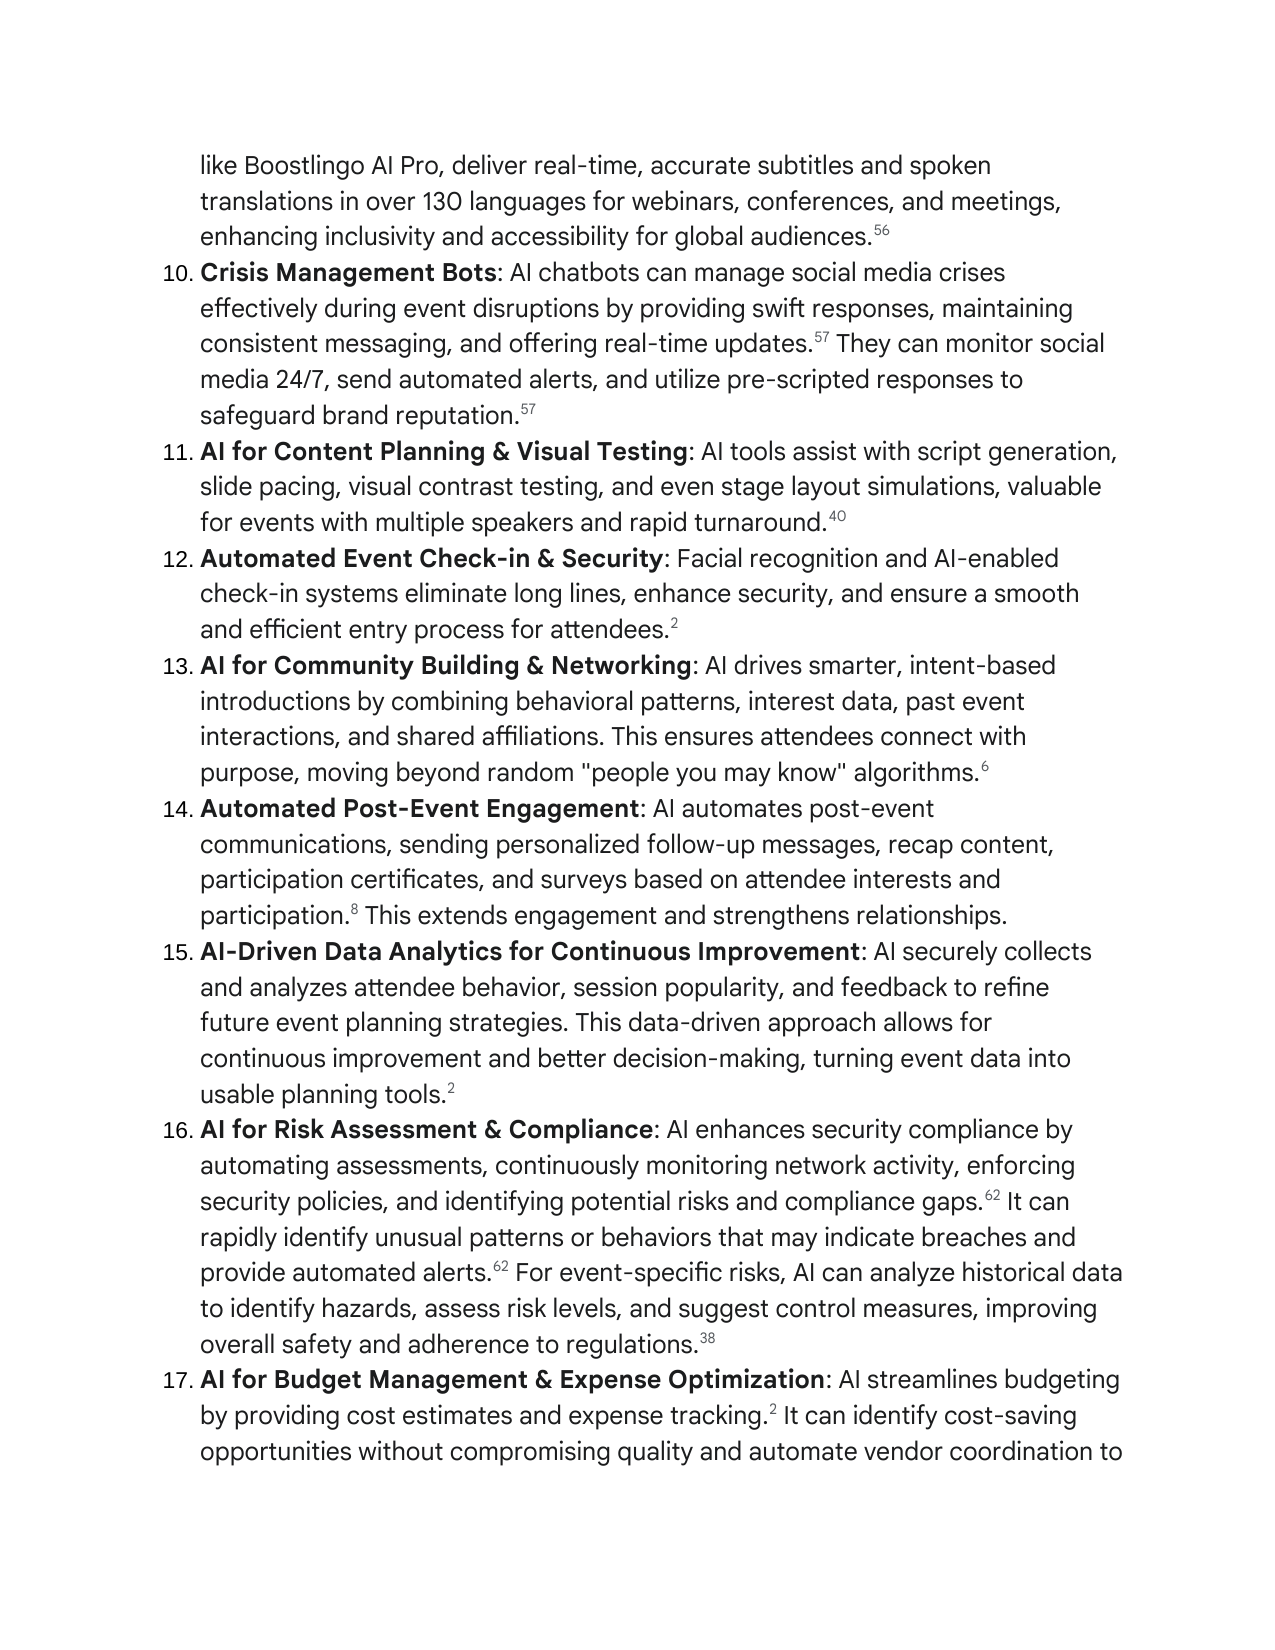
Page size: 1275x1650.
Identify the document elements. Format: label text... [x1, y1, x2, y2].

list Automated Event Check-in & Security: Facial recognition and AI-enabled check-in systems eliminate long lines, enhance security, and ensure a smooth and efficient entry process for attendees.2 [162, 543, 1125, 646]
list AI for Community Building & Networking: AI drives smarter, intent-based introductions by combining behavioral patterns, interest data, past event interactions, and shared affiliations. This ensures attendees connect with purpose, moving beyond random "people you may know" algorithms.6 [162, 650, 1125, 789]
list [162, 1365, 1125, 1468]
list AI for Risk Assessment & Compliance: AI enhances security compliance by automating assessments, continuously monitoring network activity, enforcing security policies, and identifying potential risks and compliance gaps.62 It can rapidly identify unusual patterns or behaviors that may indicate breaches and provide automated alerts.62 For event-specific risks, AI can analyze historical data to identify hazards, assess risk levels, and suggest control measures, improving overall safety and adherence to regulations.38 [162, 1115, 1125, 1360]
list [162, 150, 1125, 253]
list Crisis Management Bots: AI chatbots can manage social media crises effectively during event disruptions by providing swift responses, maintaining consistent messaging, and offering real-time updates.57 They can monitor social media 24/7, send automated alerts, and utilize pre-scripted responses to safeguard brand reputation.57 [162, 257, 1125, 431]
list AI for Content Planning & Visual Testing: AI tools assist with script generation, slide pacing, visual contrast testing, and even stage layout simulations, valuable for events with multiple speakers and rapid turnaround.40 [162, 436, 1125, 539]
list Automated Post-Event Engagement: AI automates post-event communications, sending personalized follow-up messages, recap content, participation certificates, and surveys based on attendee interests and participation.8 This extends engagement and strengthens relationships. [162, 793, 1125, 932]
list AI-Driven Data Analytics for Continuous Improvement: AI securely collects and analyzes attendee behavior, session popularity, and feedback to refine future event planning strategies. This data-driven approach allows for continuous improvement and better decision-making, turning event data into usable planning tools.2 [162, 936, 1125, 1110]
